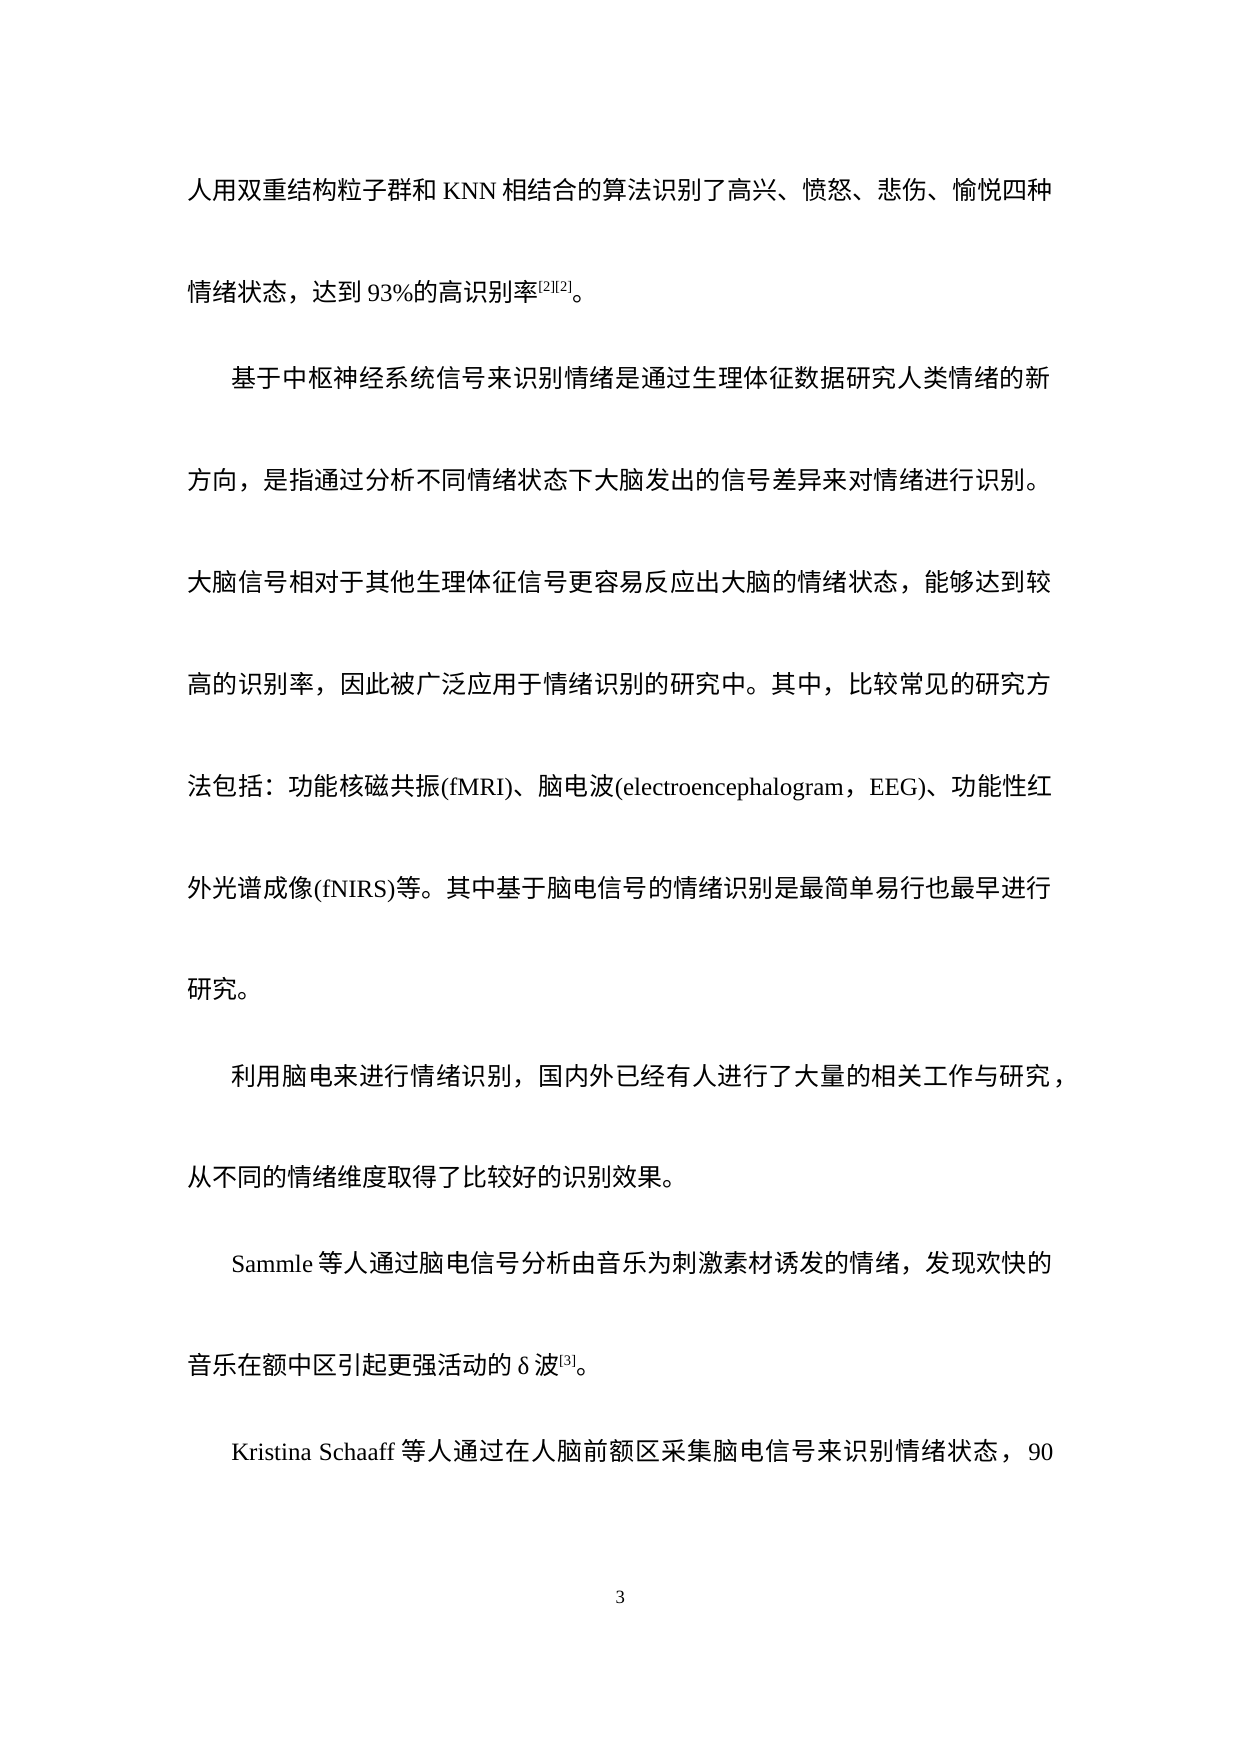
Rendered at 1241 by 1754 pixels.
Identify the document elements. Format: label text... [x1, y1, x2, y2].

text 利用脑电来进行情绪识别，国内外已经有人进行了大量的相关工作与研究，从不同的情绪维度取得了比较好的识别效果。 [187, 1040, 1053, 1210]
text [187, 1416, 1053, 1484]
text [187, 155, 1053, 325]
text Sammle等人通过脑电信号分析由音乐为刺激素材诱发的情绪，发现欢快的音乐在额中区引起更强活动的δ波[3]。 [187, 1228, 1053, 1398]
text 基于中枢神经系统信号来识别情绪是通过生理体征数据研究人类情绪的新方向，是指通过分析不同情绪状态下大脑发出的信号差异来对情绪进行识别。大脑信号相对于其他生理体征信号更容易反应出大脑的情绪状态，能够达到较高的识别率，因此被广泛应用于情绪识别的研究中。其中，比较常见的研究方法包括：功能核磁共振(fMRI)、脑电波(electroencephalogram，EEG)、功能性红外光谱成像(fNIRS)等。其中基于脑电信号的情绪识别是最简单易行也最早进行研究。 [187, 343, 1053, 1022]
